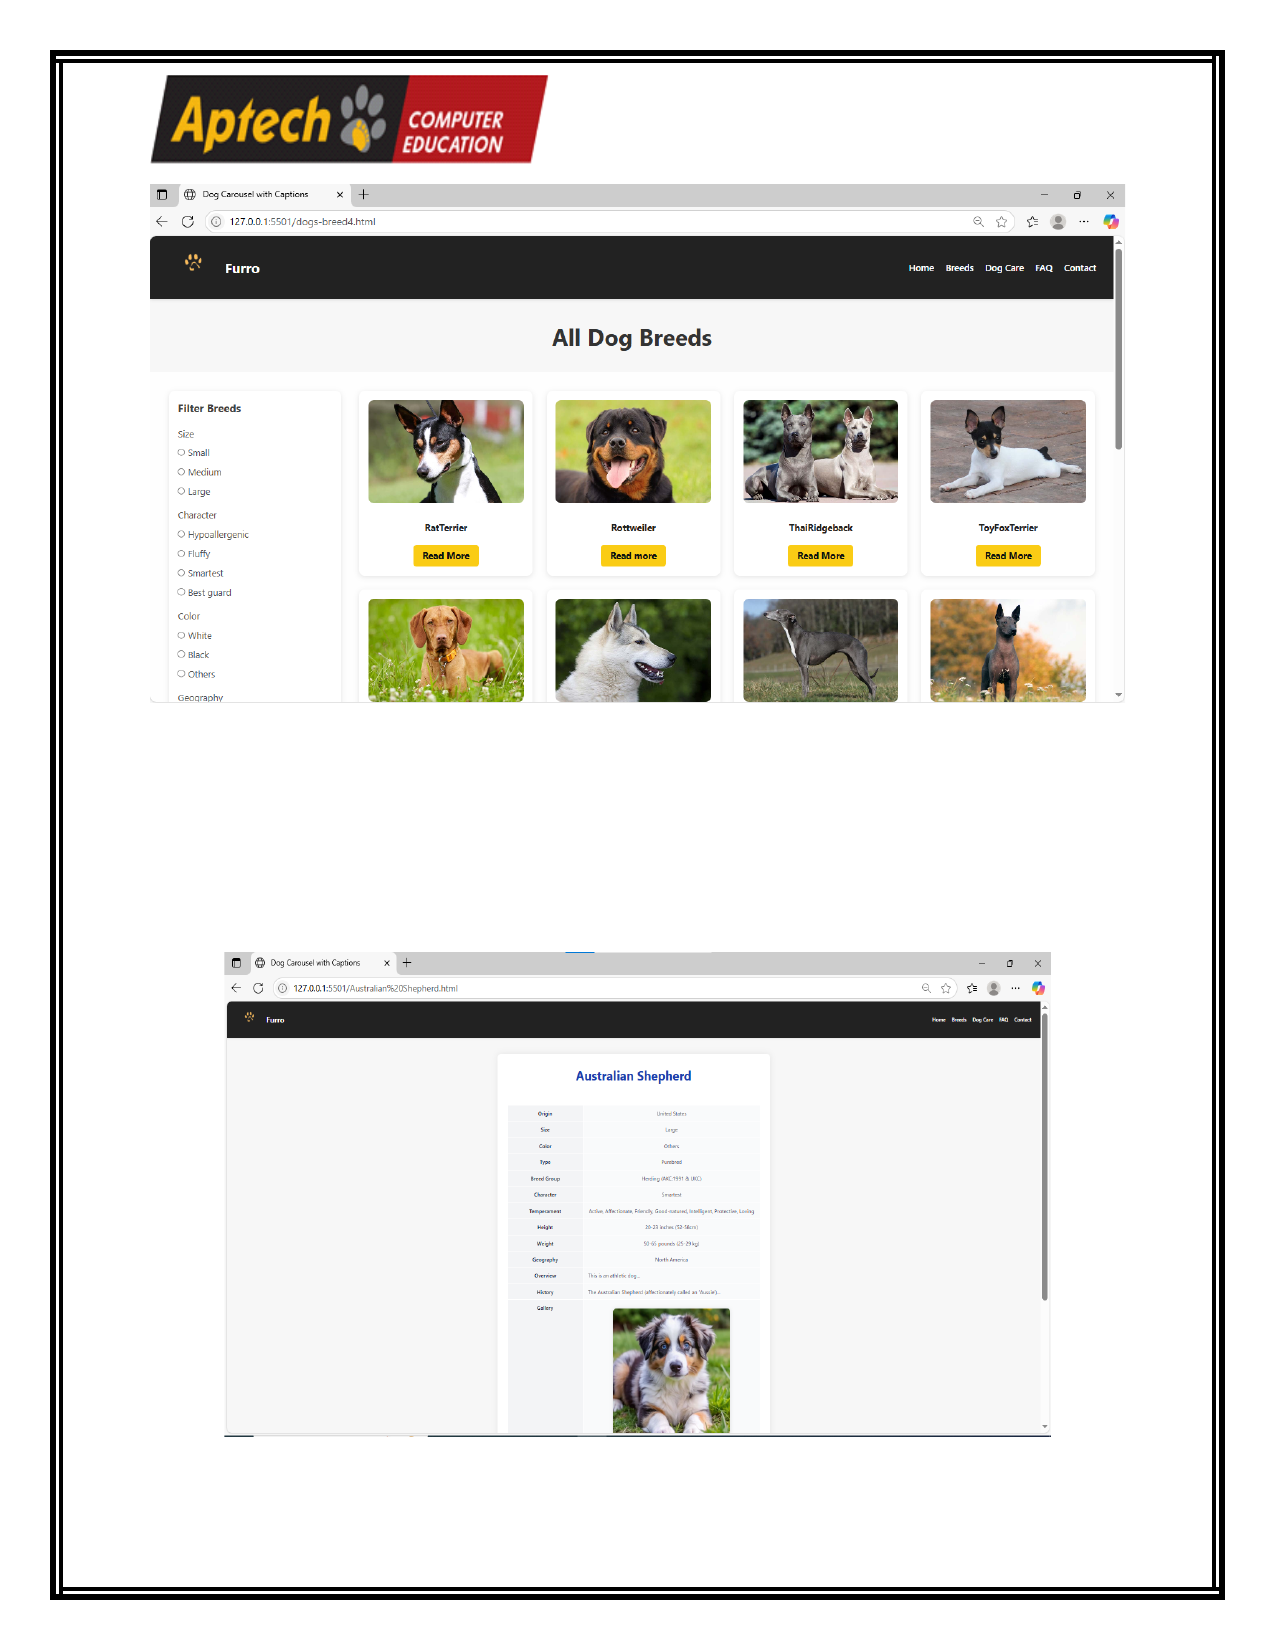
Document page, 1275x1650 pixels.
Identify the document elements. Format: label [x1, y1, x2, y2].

picture [224, 952, 1051, 1437]
picture [150, 75, 1125, 703]
